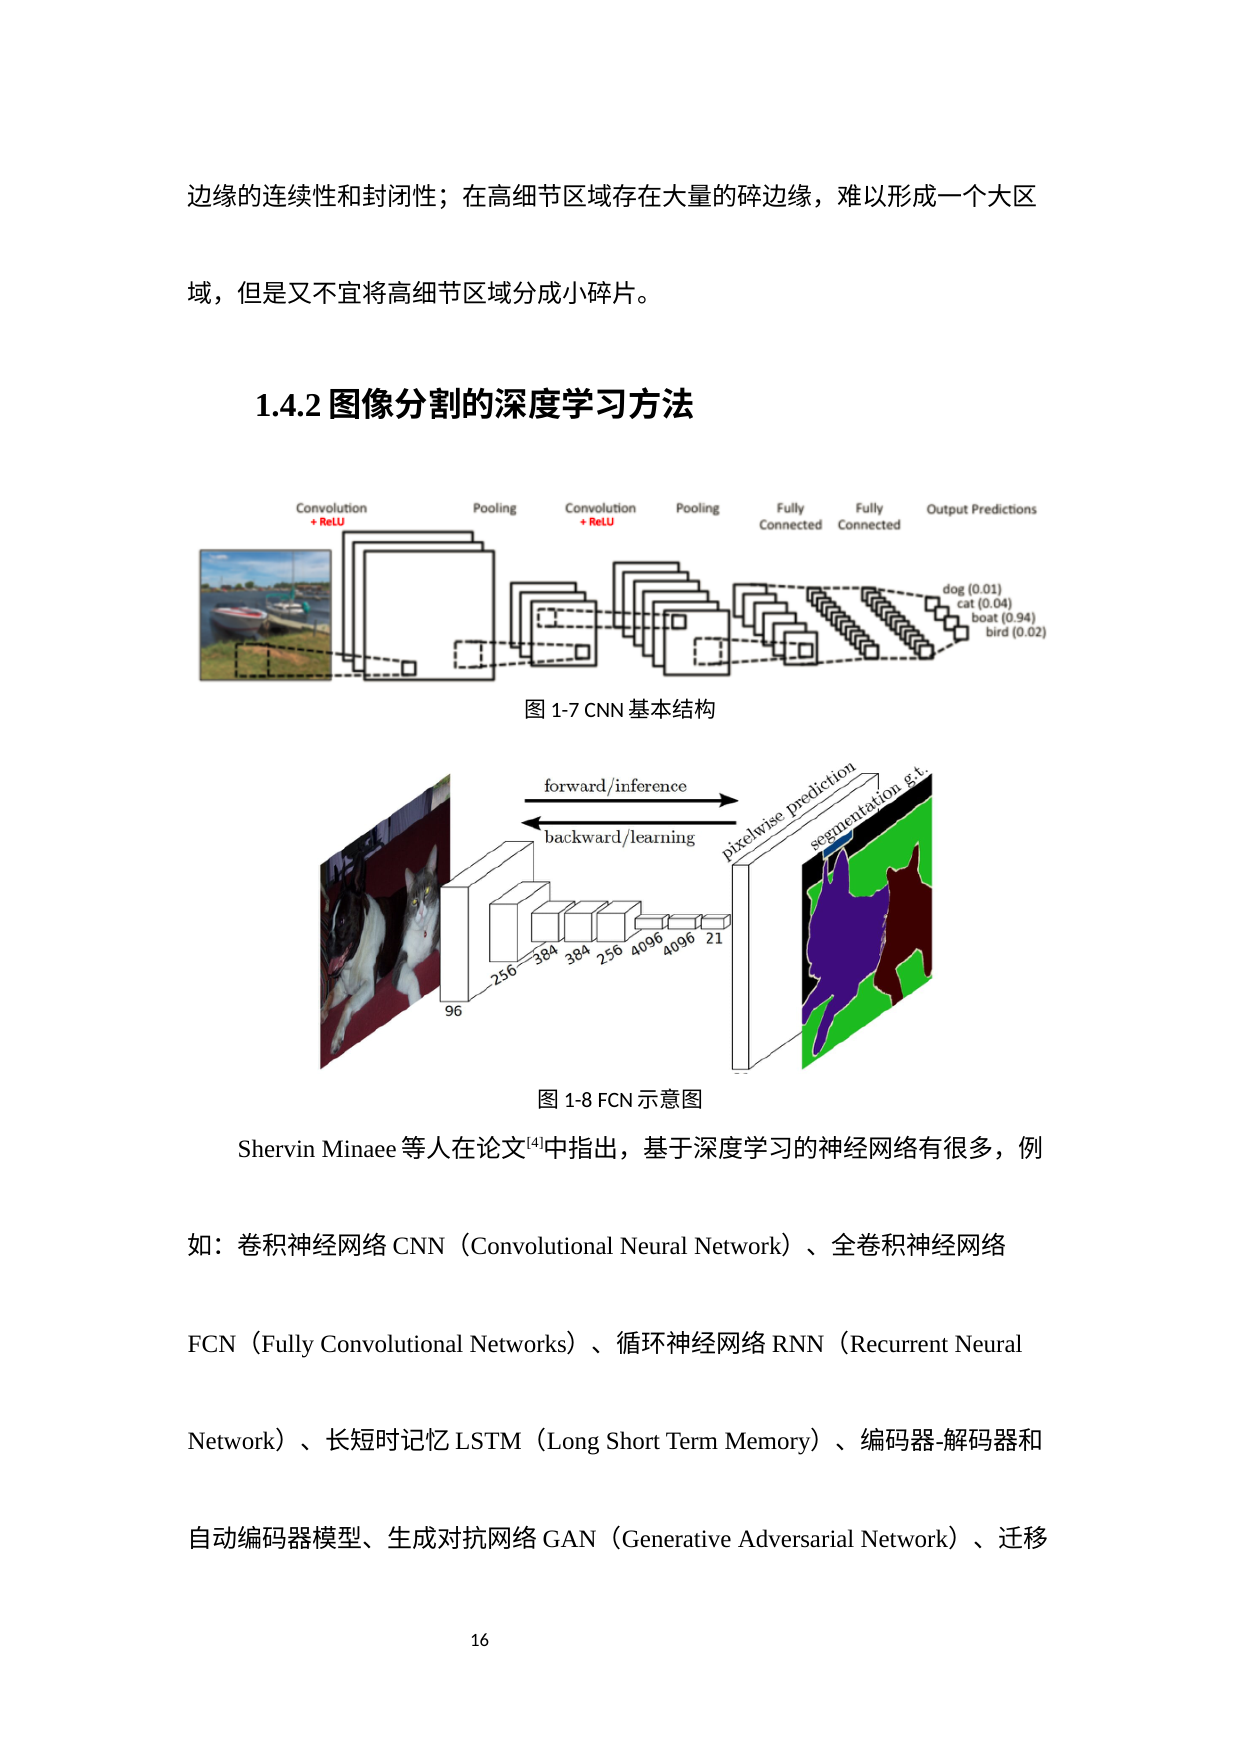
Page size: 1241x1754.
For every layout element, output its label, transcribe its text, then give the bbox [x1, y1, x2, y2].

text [187, 1114, 1053, 1569]
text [187, 162, 1053, 324]
picture [297, 756, 944, 1074]
text 图1-7 CNN基本结构 [187, 691, 1053, 724]
picture [193, 496, 1048, 686]
subtitle 1.4.2图像分割的深度学习方法 [187, 370, 1053, 435]
text 图1-8 FCN示意图 [187, 1081, 1053, 1114]
